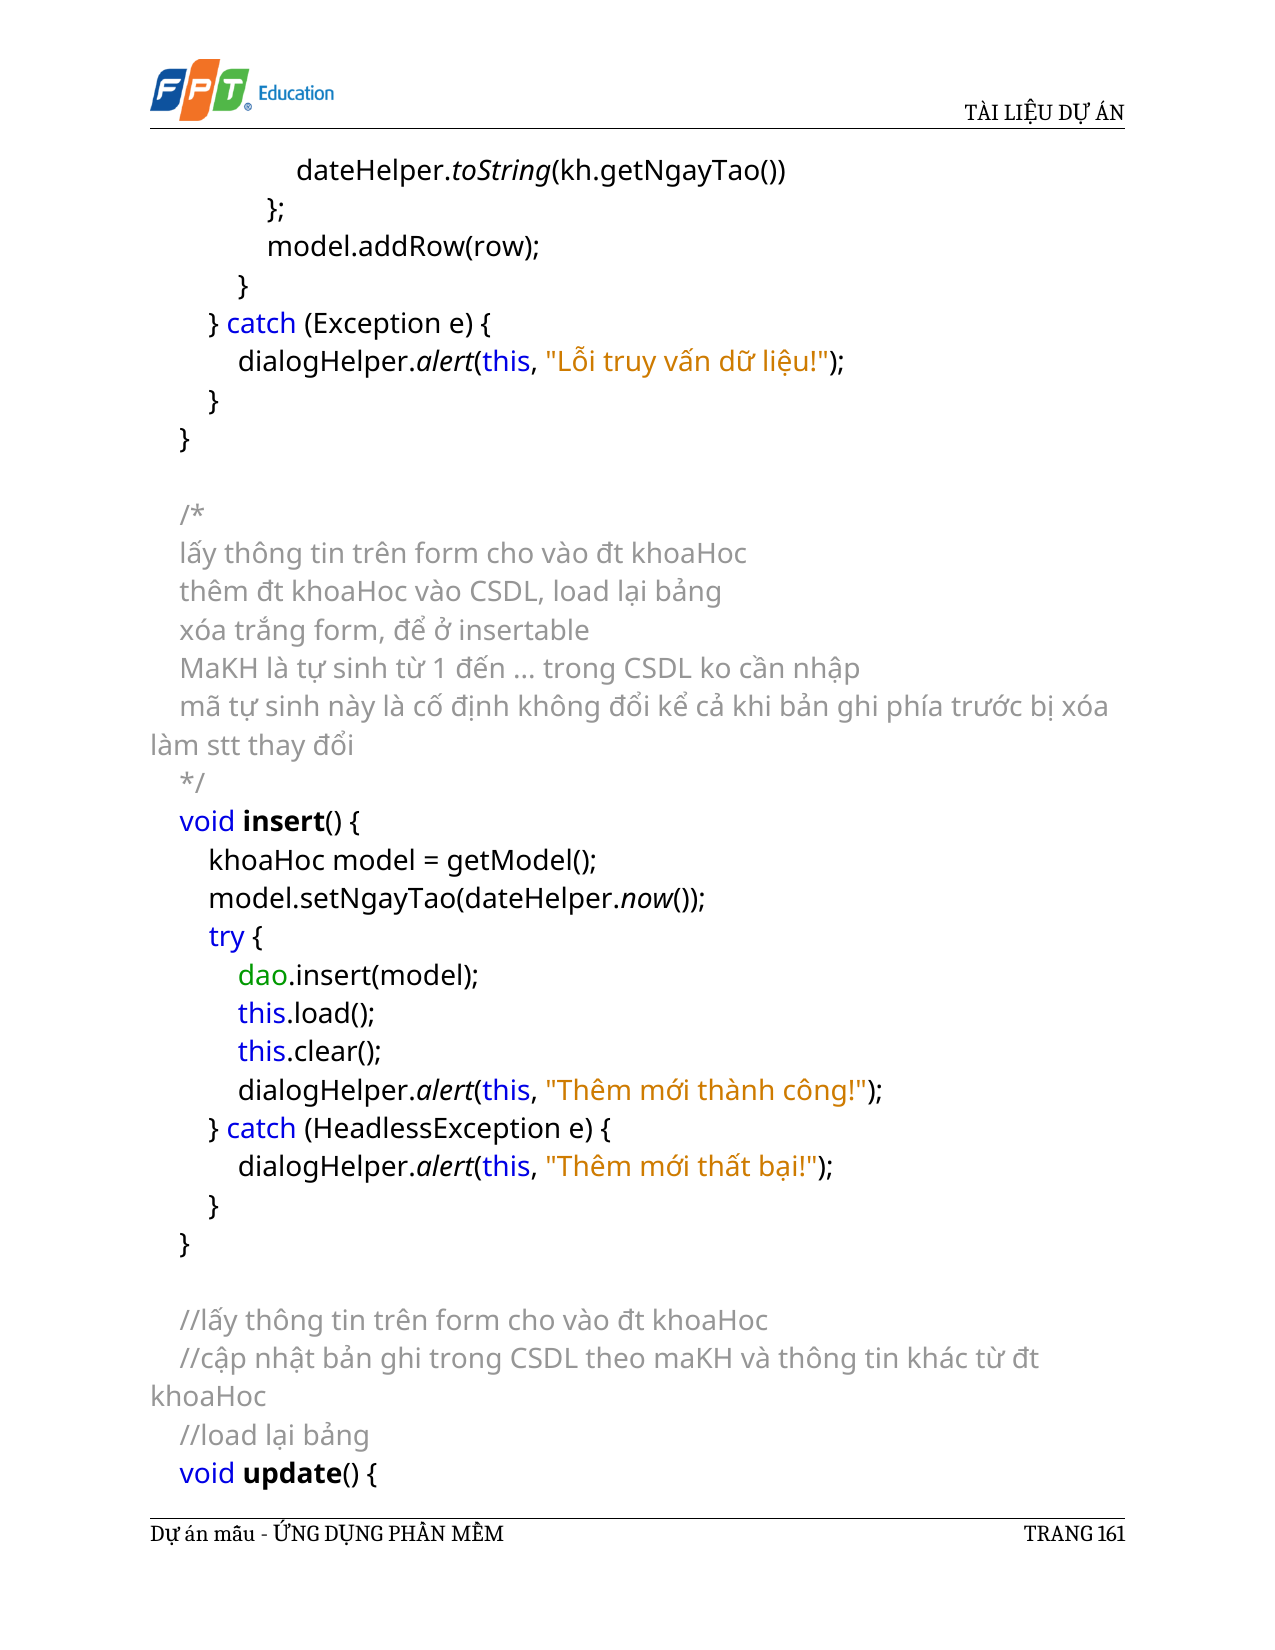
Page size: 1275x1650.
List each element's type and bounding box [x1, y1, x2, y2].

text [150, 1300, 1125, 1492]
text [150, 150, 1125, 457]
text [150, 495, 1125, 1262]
picture [150, 59, 336, 121]
